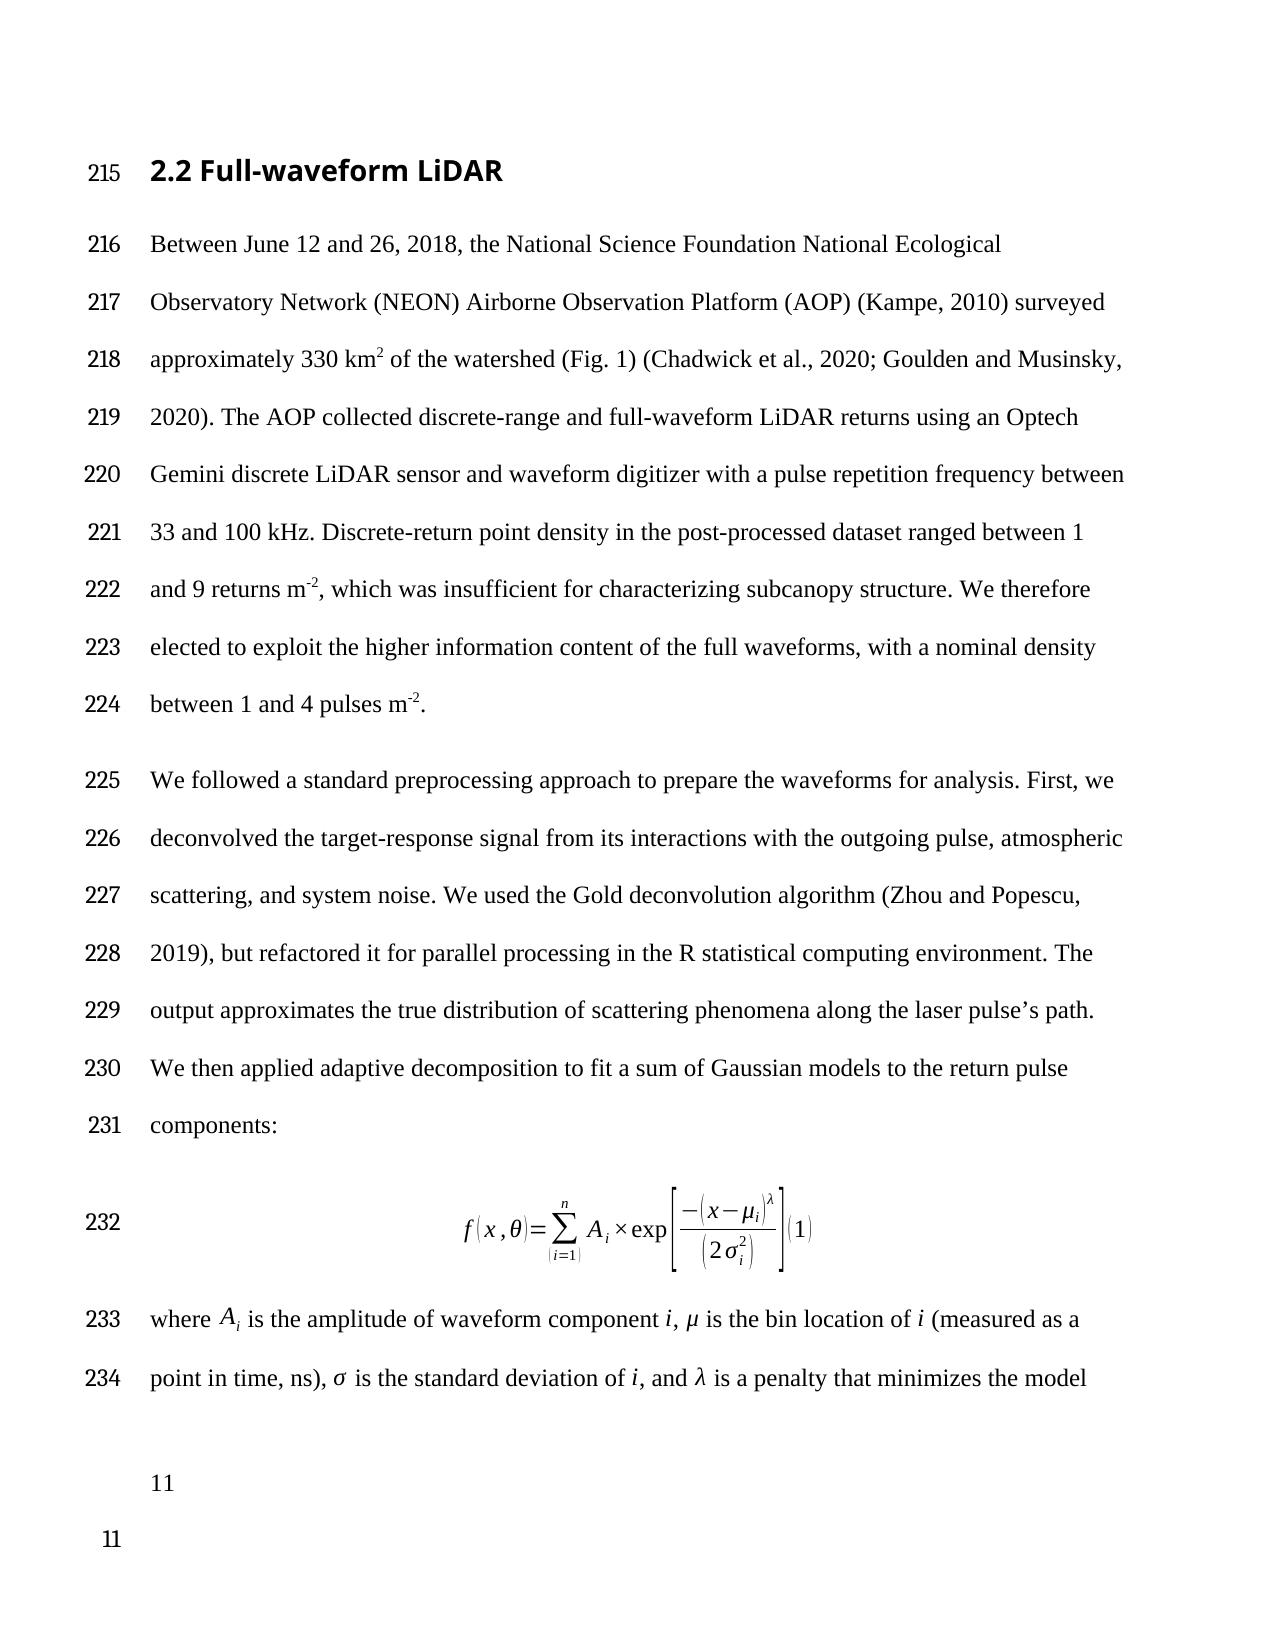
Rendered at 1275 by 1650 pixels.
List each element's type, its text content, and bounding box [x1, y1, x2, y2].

subtitle 2.2 Full-waveform LiDAR [150, 150, 1125, 190]
text Between June 12 and 26, 2018, the National Science Foundation National Ecological Observatory Network (NEON) Airborne Observation Platform (AOP) (Kampe, 2010) surveyed approximately 330 km2 of the watershed (Fig. 1) (Chadwick et al., 2020; Goulden and Musinsky, 2020). The AOP collected discrete-range and full-waveform LiDAR returns using an Optech Gemini discrete LiDAR sensor and waveform digitizer with a pulse repetition frequency between 33 and 100 kHz. Discrete-return point density in the post-processed dataset ranged between 1 and 9 returns m-2, which was insufficient for characterizing subcanopy structure. We therefore elected to exploit the higher information content of the full waveforms, with a nominal density between 1 and 4 pulses m-2. [150, 229, 1125, 718]
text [150, 1303, 1125, 1392]
text We followed a standard preprocessing approach to prepare the waveforms for analysis. First, we deconvolved the target-response signal from its interactions with the outgoing pulse, atmospheric scattering, and system noise. We used the Gold deconvolution algorithm (Zhou and Popescu, 2019), but refactored it for parallel processing in the R statistical computing environment. The output approximates the true distribution of scattering phenomena along the laser pulse’s path. We then applied adaptive decomposition to fit a sum of Gaussian models to the return pulse components: [150, 766, 1125, 1139]
